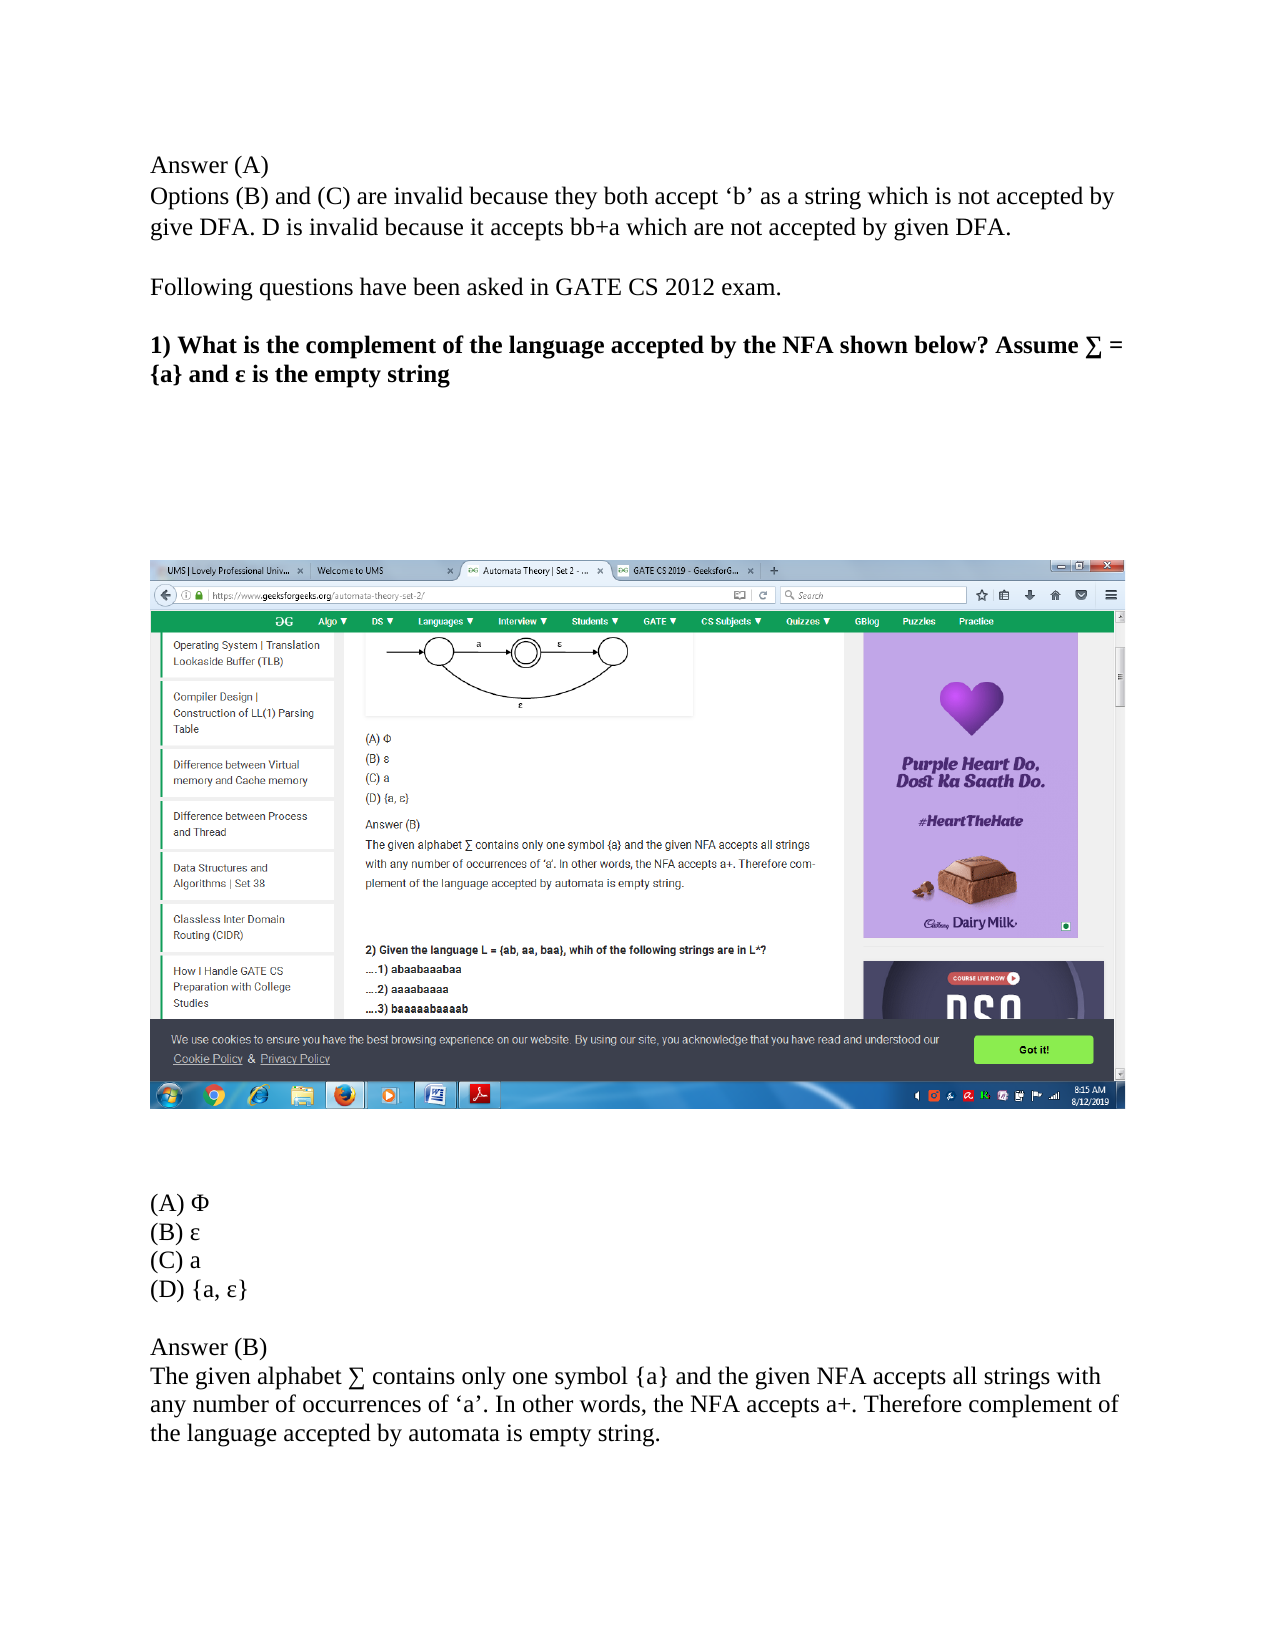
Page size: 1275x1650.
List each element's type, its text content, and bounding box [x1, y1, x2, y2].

text (A) Φ (B) ε (C) a (D) {a, ε} [150, 1188, 1125, 1303]
text Answer (B) The given alphabet ∑ contains only one symbol {a} and the given NFA accepts all strings with any number of occurrences of ‘a’. In other words, the NFA accepts a+. Therefore complement of the language accepted by automata is empty string. [150, 1332, 1125, 1447]
text Answer (A) Options (B) and (C) are invalid because they both accept ‘b’ as a string which is not accepted by give DFA. D is invalid because it accepts bb+a which are not accepted by given DFA. [150, 150, 1125, 241]
picture [150, 560, 1125, 1109]
text Following questions have been asked in GATE CS 2012 exam. [150, 272, 1125, 301]
text 1) What is the complement of the language accepted by the NFA shown below? Assume ∑ = {a} and ε is the empty string [150, 330, 1125, 388]
